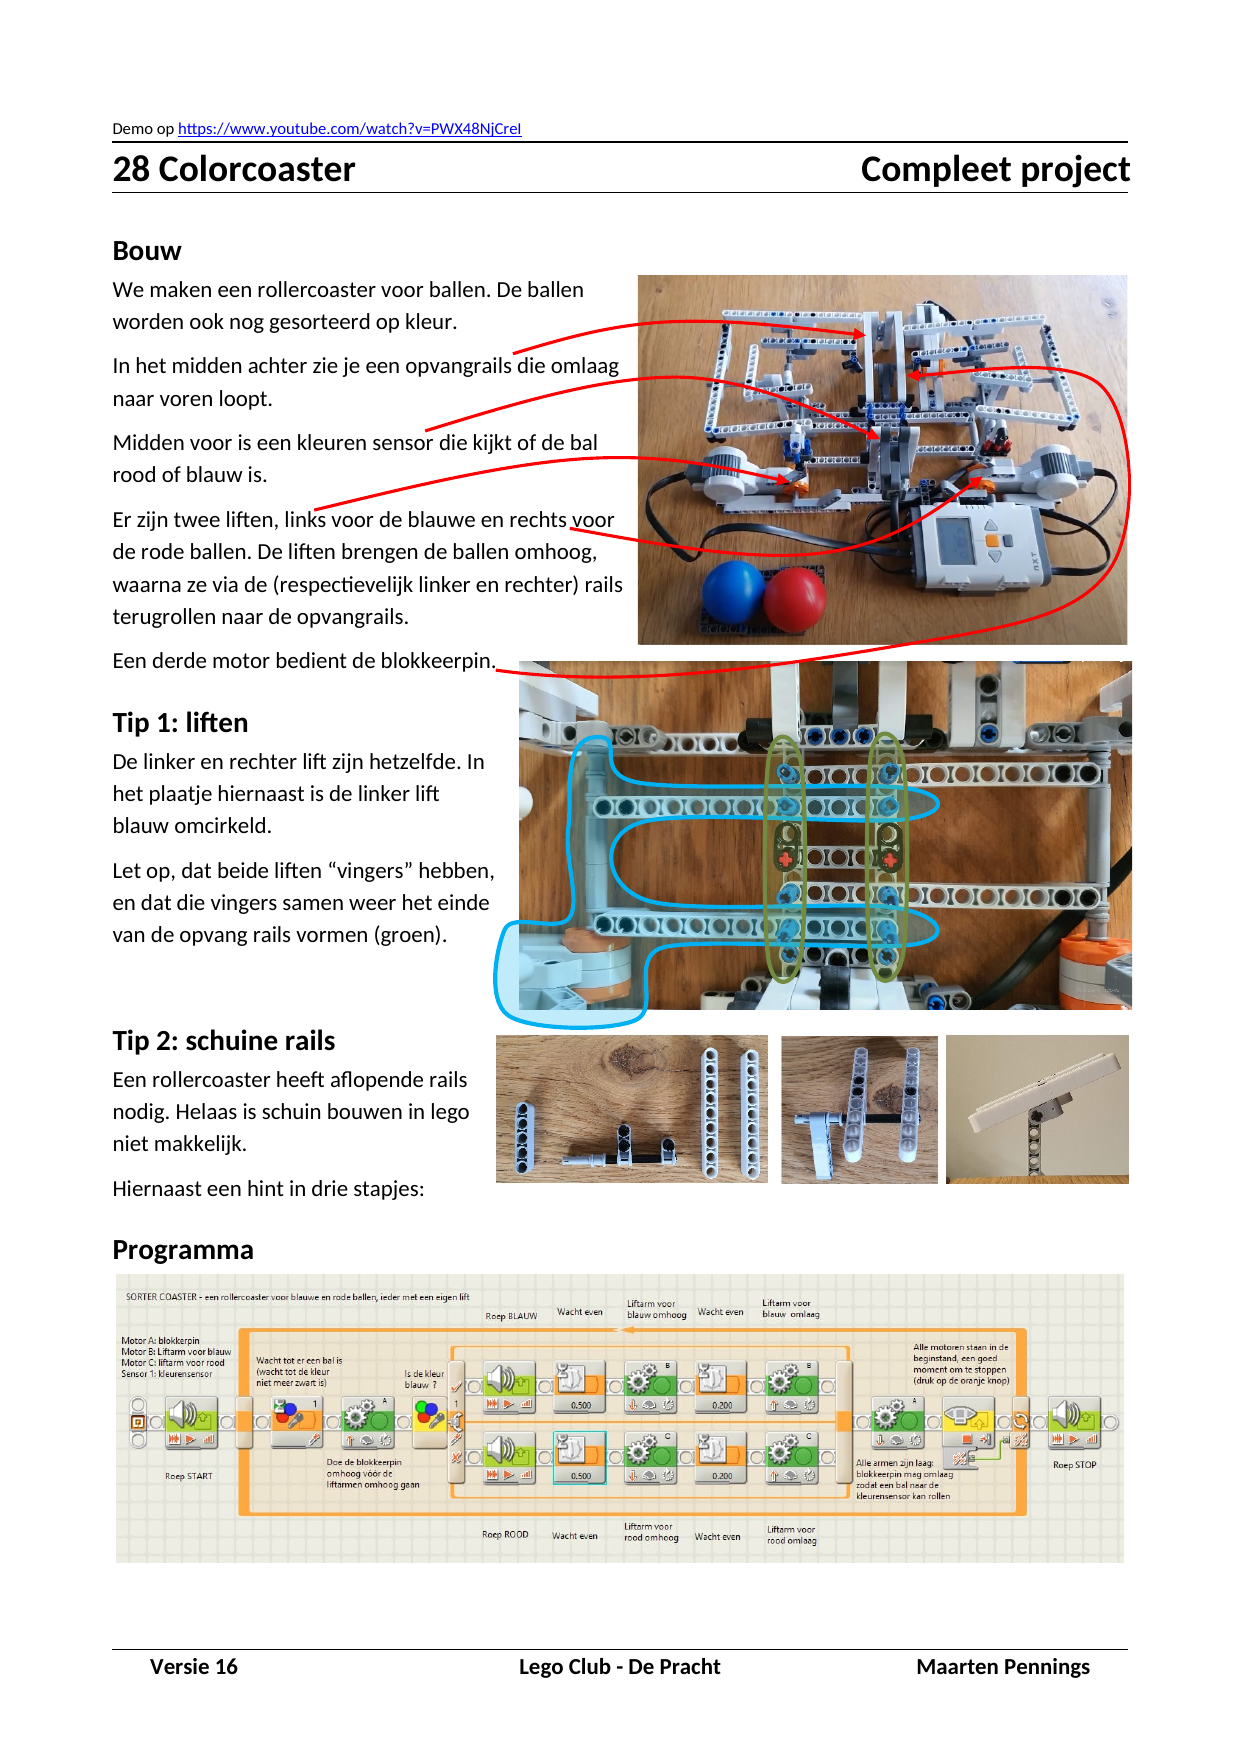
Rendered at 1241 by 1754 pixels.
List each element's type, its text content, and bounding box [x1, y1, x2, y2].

text Hiernaast een hint in drie stapjes: [112, 1174, 1128, 1202]
picture [612, 739, 773, 784]
picture [807, 822, 865, 903]
text 28 Colorcoaster Compleet project [112, 143, 1128, 192]
picture [116, 1274, 1125, 1563]
picture [572, 661, 782, 675]
text De linker en rechter lift zijn hetzelfde. In het plaatje hiernaast is de linker lift blauw omcirkeld. [112, 747, 496, 839]
text Bouw [112, 232, 1128, 267]
text Een derde motor bedient de blokkeerpin. [112, 647, 629, 674]
text We maken een rollercoaster voor ballen. De ballen worden ook nog gesorteerd op kleur. [112, 275, 629, 335]
picture [614, 820, 762, 904]
text Tip 1: liften [112, 704, 1128, 739]
text In het midden achter zie je een opvangrails die omlaag naar voren loopt. [112, 352, 629, 412]
picture [794, 739, 873, 783]
text Midden voor is een kleuren sensor die kijkt of de bal rood of blauw is. [112, 428, 629, 489]
picture [907, 914, 935, 942]
picture [519, 739, 581, 921]
text Programma [112, 1231, 1128, 1267]
text Er zijn twee liften, links voor de blauwe en rechts voor de rode ballen. De liften brengen de ballen omhoog, waarna ze via de (respectievelijk linker en rechter) rails terugrollen naar de opvangrails. [112, 505, 629, 630]
picture [637, 275, 1128, 645]
picture [491, 1030, 1137, 1191]
text Tip 2: schuine rails [112, 1022, 555, 1058]
picture [806, 789, 866, 818]
picture [918, 528, 1128, 645]
picture [519, 740, 764, 1010]
text Demo op https://www.youtube.com/watch?v=PWX48NjCreI [112, 118, 1128, 138]
picture [519, 661, 1133, 1010]
picture [909, 792, 935, 816]
text Een rollercoaster heeft aflopende rails nodig. Helaas is schuin bouwen in lego niet makkelijk. [112, 1065, 491, 1157]
text Let op, dat beide liften “vingers” hebben, en dat die vingers samen weer het einde van de opvang rails vormen (groen). [112, 856, 496, 948]
picture [805, 908, 866, 943]
